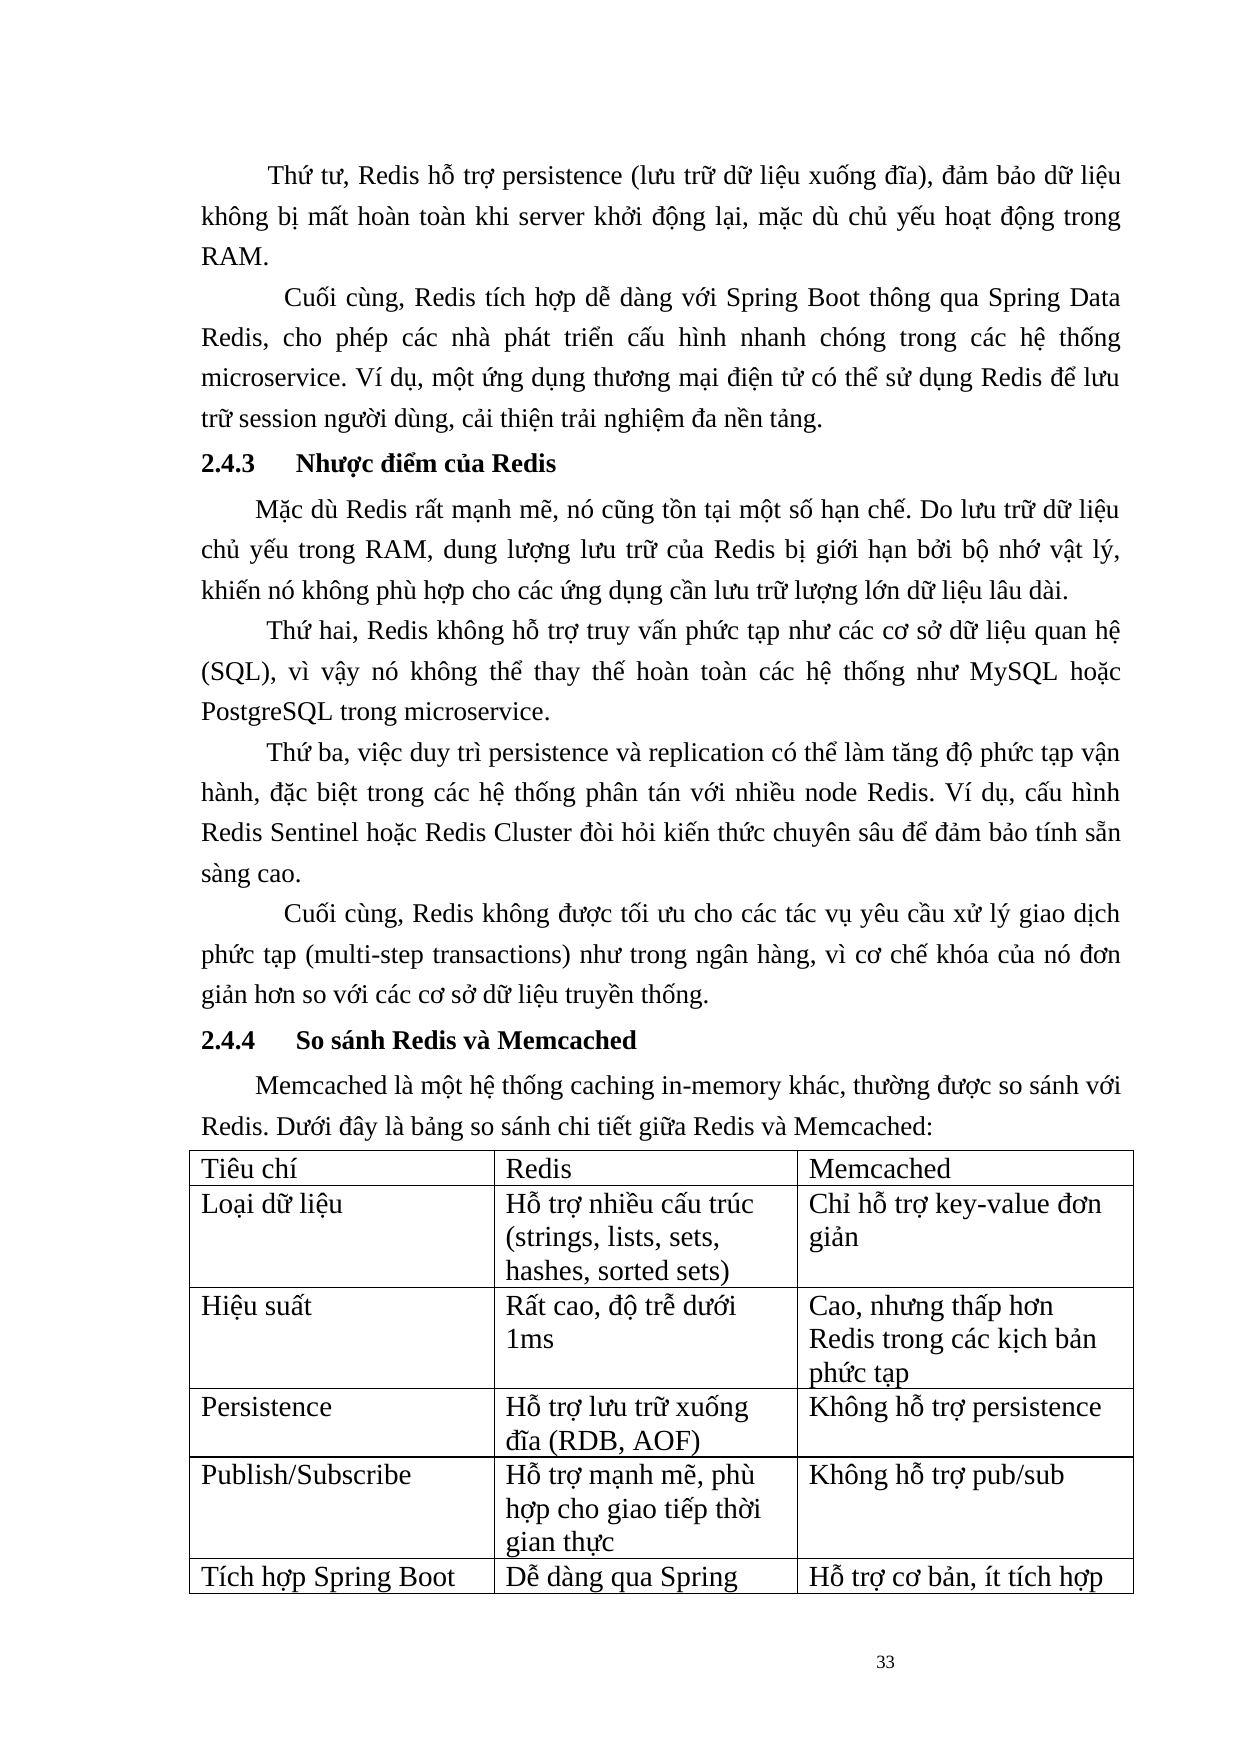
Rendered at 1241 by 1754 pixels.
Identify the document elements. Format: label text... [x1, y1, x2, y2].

table_cell Publish/Subscribe [190, 1458, 494, 1558]
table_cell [190, 1559, 494, 1593]
text Nhược điểm của Redis [201, 448, 1122, 479]
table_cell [495, 1559, 797, 1593]
table_cell Hỗ trợ nhiều cấu trúc (strings, lists, sets, hashes, sorted sets) [495, 1186, 797, 1287]
table_cell Hỗ trợ lưu trữ xuống đĩa (RDB, AOF) [495, 1389, 797, 1456]
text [201, 159, 1122, 433]
text Mặc dù Redis rất mạnh mẽ, nó cũng tồn tại một số hạn chế. Do lưu trữ dữ liệu chủ yếu trong RAM, dung lượng lưu trữ của Redis bị giới hạn bởi bộ nhớ vật lý, khiến nó không phù hợp cho các ứng dụng cần lưu trữ lượng lớn dữ liệu lâu dài. Thứ hai, Redis không hỗ trợ truy vấn phức tạp như các cơ sở dữ liệu quan hệ (SQL), vì vậy nó không thể thay thế hoàn toàn các hệ thống như MySQL hoặc PostgreSQL trong microservice. Thứ ba, việc duy trì persistence và replication có thể làm tăng độ phức tạp vận hành, đặc biệt trong các hệ thống phân tán với nhiều node Redis. Ví dụ, cấu hình Redis Sentinel hoặc Redis Cluster đòi hỏi kiến thức chuyên sâu để đảm bảo tính sẵn sàng cao. Cuối cùng, Redis không được tối ưu cho các tác vụ yêu cầu xử lý giao dịch phức tạp (multi-step transactions) như trong ngân hàng, vì cơ chế khóa của nó đơn giản hơn so với các cơ sở dữ liệu truyền thống. [201, 493, 1122, 1009]
table_cell Rất cao, độ trễ dưới 1ms [495, 1288, 797, 1388]
table_header Redis [495, 1151, 797, 1185]
table_cell Hiệu suất [190, 1288, 494, 1388]
table_cell Cao, nhưng thấp hơn Redis trong các kịch bản phức tạp [798, 1288, 1133, 1388]
table_header Tiêu chí [190, 1151, 494, 1185]
text Memcached là một hệ thống caching in-memory khác, thường được so sánh với Redis. Dưới đây là bảng so sánh chi tiết giữa Redis và Memcached: [201, 1069, 1122, 1141]
table_header Memcached [798, 1151, 1133, 1185]
table_cell Persistence [190, 1389, 494, 1456]
table_cell Loại dữ liệu [190, 1186, 494, 1287]
table_cell Chỉ hỗ trợ key-value đơn giản [798, 1186, 1133, 1287]
table_cell Không hỗ trợ persistence [798, 1389, 1133, 1456]
table_cell Không hỗ trợ pub/sub [798, 1458, 1133, 1558]
text So sánh Redis và Memcached [201, 1024, 1122, 1055]
table_cell Hỗ trợ mạnh mẽ, phù hợp cho giao tiếp thời gian thực [495, 1458, 797, 1558]
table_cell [798, 1559, 1133, 1593]
